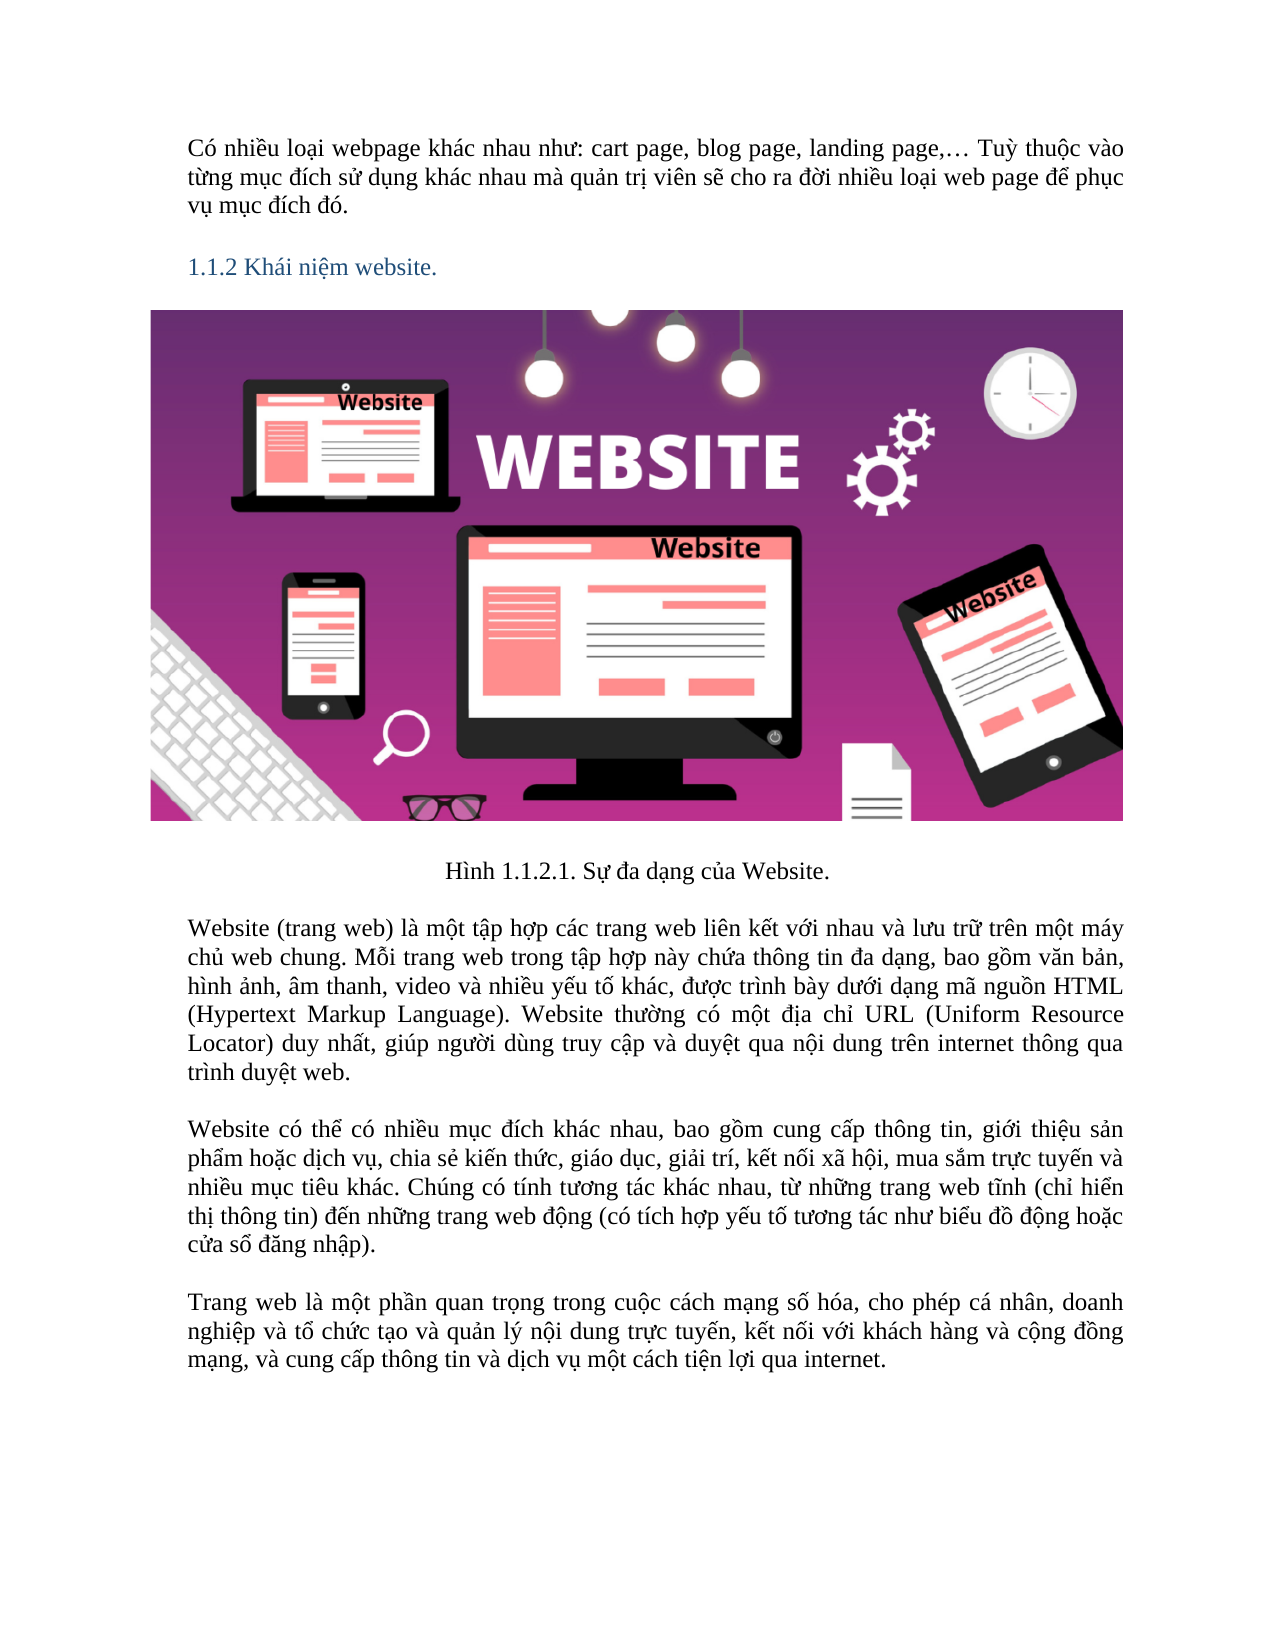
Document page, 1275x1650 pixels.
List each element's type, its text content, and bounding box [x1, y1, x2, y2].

text Website (trang web) là một tập hợp các trang web liên kết với nhau và lưu trữ trên một máy chủ web chung. Mỗi trang web trong tập hợp này chứa thông tin đa dạng, bao gồm văn bản, hình ảnh, âm thanh, video và nhiều yếu tố khác, được trình bày dưới dạng mã nguồn HTML (Hypertext Markup Language). Website thường có một địa chỉ URL (Uniform Resource Locator) duy nhất, giúp người dùng truy cập và duyệt qua nội dung trên internet thông qua trình duyệt web. [187, 913, 1125, 1086]
text Website có thể có nhiều mục đích khác nhau, bao gồm cung cấp thông tin, giới thiệu sản phẩm hoặc dịch vụ, chia sẻ kiến thức, giáo dục, giải trí, kết nối xã hội, mua sắm trực tuyến và nhiều mục tiêu khác. Chúng có tính tương tác khác nhau, từ những trang web tĩnh (chỉ hiển thị thông tin) đến những trang web động (có tích hợp yếu tố tương tác như biểu đồ động hoặc cửa sổ đăng nhập). [187, 1114, 1125, 1258]
text Trang web là một phần quan trọng trong cuộc cách mạng số hóa, cho phép cá nhân, doanh nghiệp và tổ chức tạo và quản lý nội dung trực tuyến, kết nối với khách hàng và cộng đồng mạng, và cung cấp thông tin và dịch vụ một cách tiện lợi qua internet. [187, 1287, 1125, 1373]
text Có nhiều loại webpage khác nhau như: cart page, blog page, landing page,… Tuỳ thuộc vào từng mục đích sử dụng khác nhau mà quản trị viên sẽ cho ra đời nhiều loại web page để phục vụ mục đích đó. [187, 133, 1125, 219]
picture [150, 310, 1122, 821]
subtitle 1.1.2 Khái niệm website. [187, 252, 1125, 281]
text Hình 1.1.2.1. Sự đa dạng của Website. [150, 856, 1125, 884]
